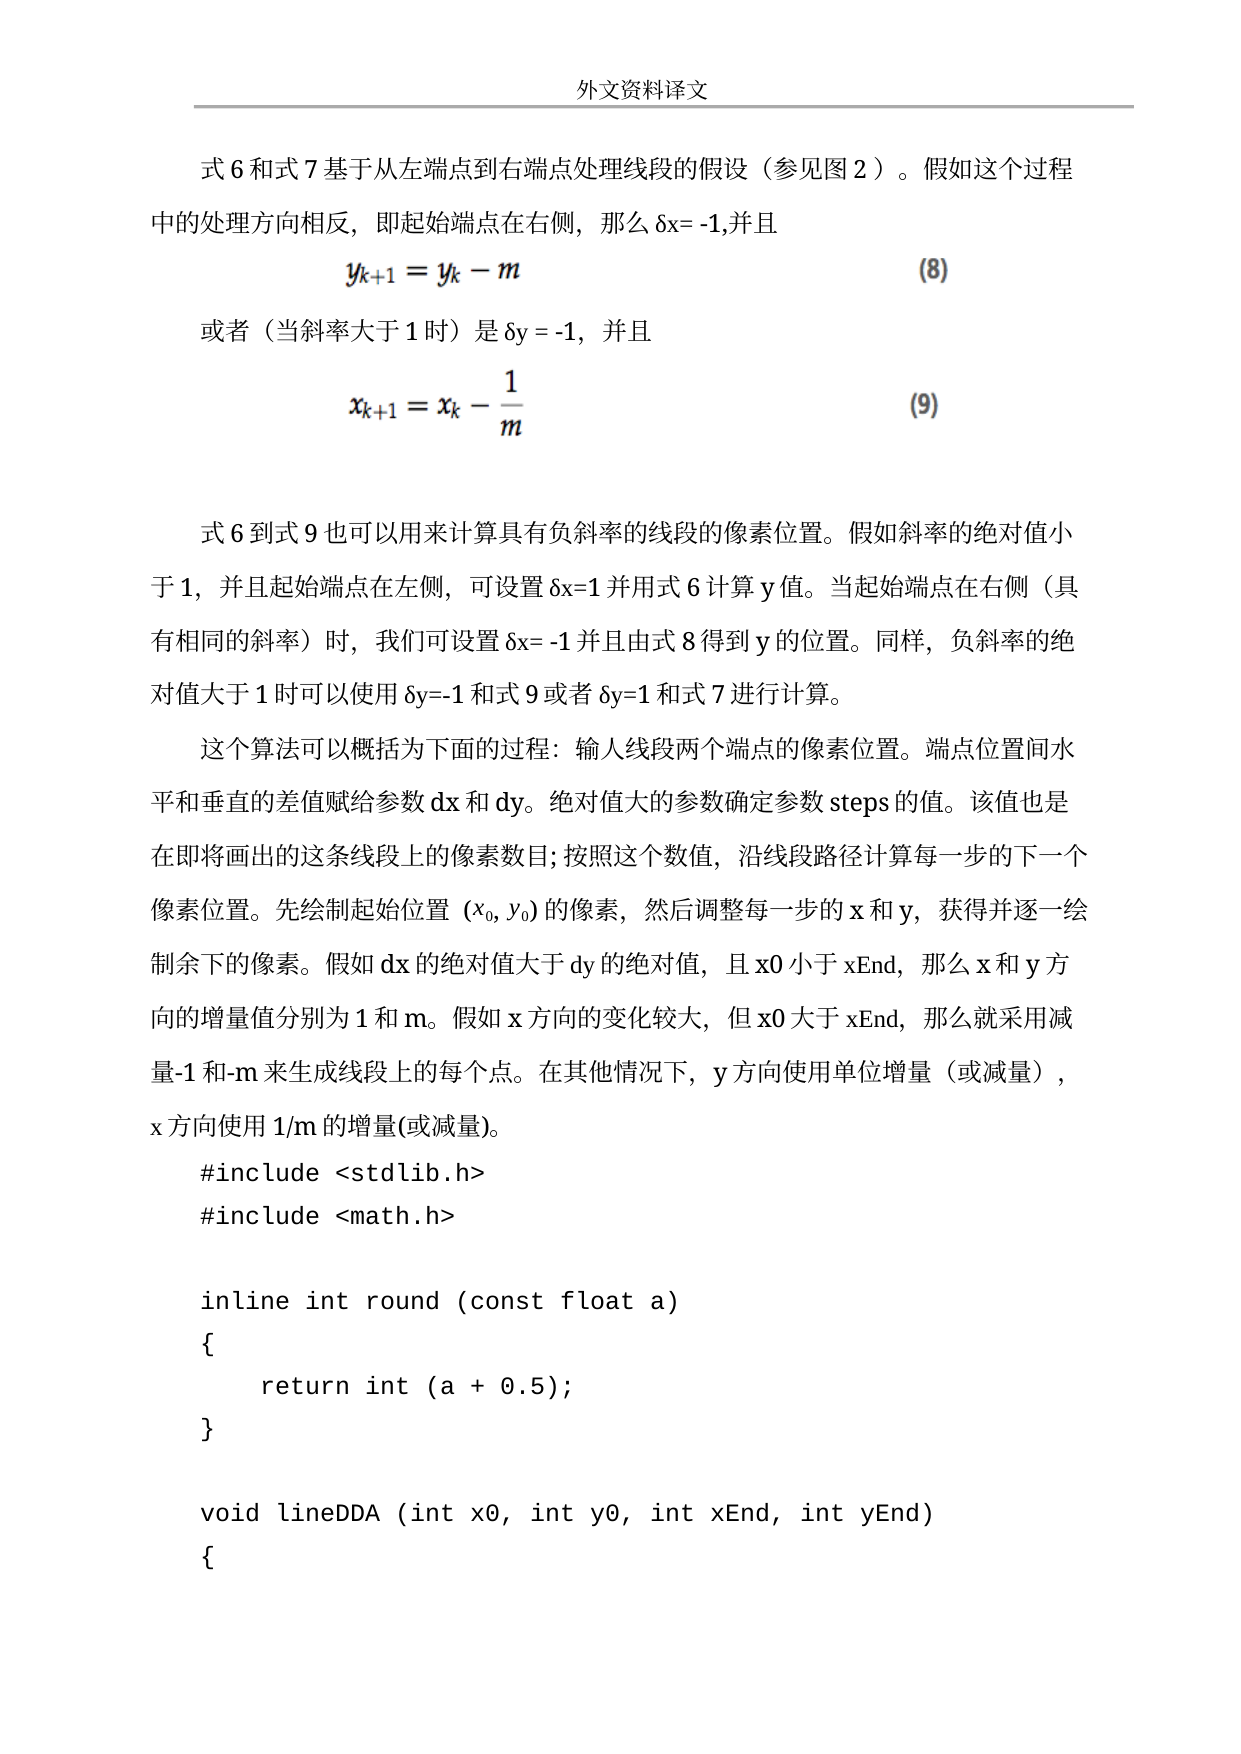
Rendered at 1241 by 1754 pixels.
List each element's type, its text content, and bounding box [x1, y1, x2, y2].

text #include <math.h> [150, 1203, 1090, 1232]
text } [150, 1416, 1090, 1444]
text void lineDDA (int x0, int y0, int xEnd, int yEnd) [150, 1501, 1090, 1529]
text inline int round (const float a) [150, 1288, 1090, 1317]
text 这个算法可以概括为下面的过程：输人线段两个端点的像素位置。端点位置间水平和垂直的差值赋给参数dx和dy。绝对值大的参数确定参数steps的值。该值也是在即将画出的这条线段上的像素数目; 按照这个数值，沿线段路径计算每一步的下一个像素位置。先绘制起始位置 (, ) 的像素，然后调整每一步的x和y，获得并逐一绘制余下的像素。假如dx的绝对值大于dy的绝对值，且x0小于xEnd，那么x和y方向的增量值分别为1和m。假如x方向的变化较大，但x0大于xEnd，那么就采用减量-1和-m来生成线段上的每个点。在其他情况下，y方向使用单位增量（或减量），x方向使用1/m的增量(或减量)。 [150, 729, 1090, 1143]
text #include <stdlib.h> [150, 1161, 1090, 1189]
text { [150, 1331, 1090, 1359]
picture [322, 366, 969, 446]
text 式6到式9也可以用来计算具有负斜率的线段的像素位置。假如斜率的绝对值小于1，并且起始端点在左侧，可设置δx=1并用式6计算y值。当起始端点在右侧（具有相同的斜率）时，我们可设置δx= -1并且由式8得到y的位置。同样，负斜率的绝对值大于1时可以使用δy=-1和式9或者δy=1和式7进行计算。 [150, 513, 1090, 711]
text return int (a + 0.5); [150, 1373, 1090, 1402]
text { [150, 1543, 1090, 1572]
picture [331, 258, 959, 296]
text 或者（当斜率大于1时）是δy = -1，并且 [150, 312, 1090, 348]
text 式6和式7基于从左端点到右端点处理线段的假设（参见图2 ）。假如这个过程中的处理方向相反，即起始端点在右侧，那么δx= -1,并且 [150, 150, 1090, 240]
